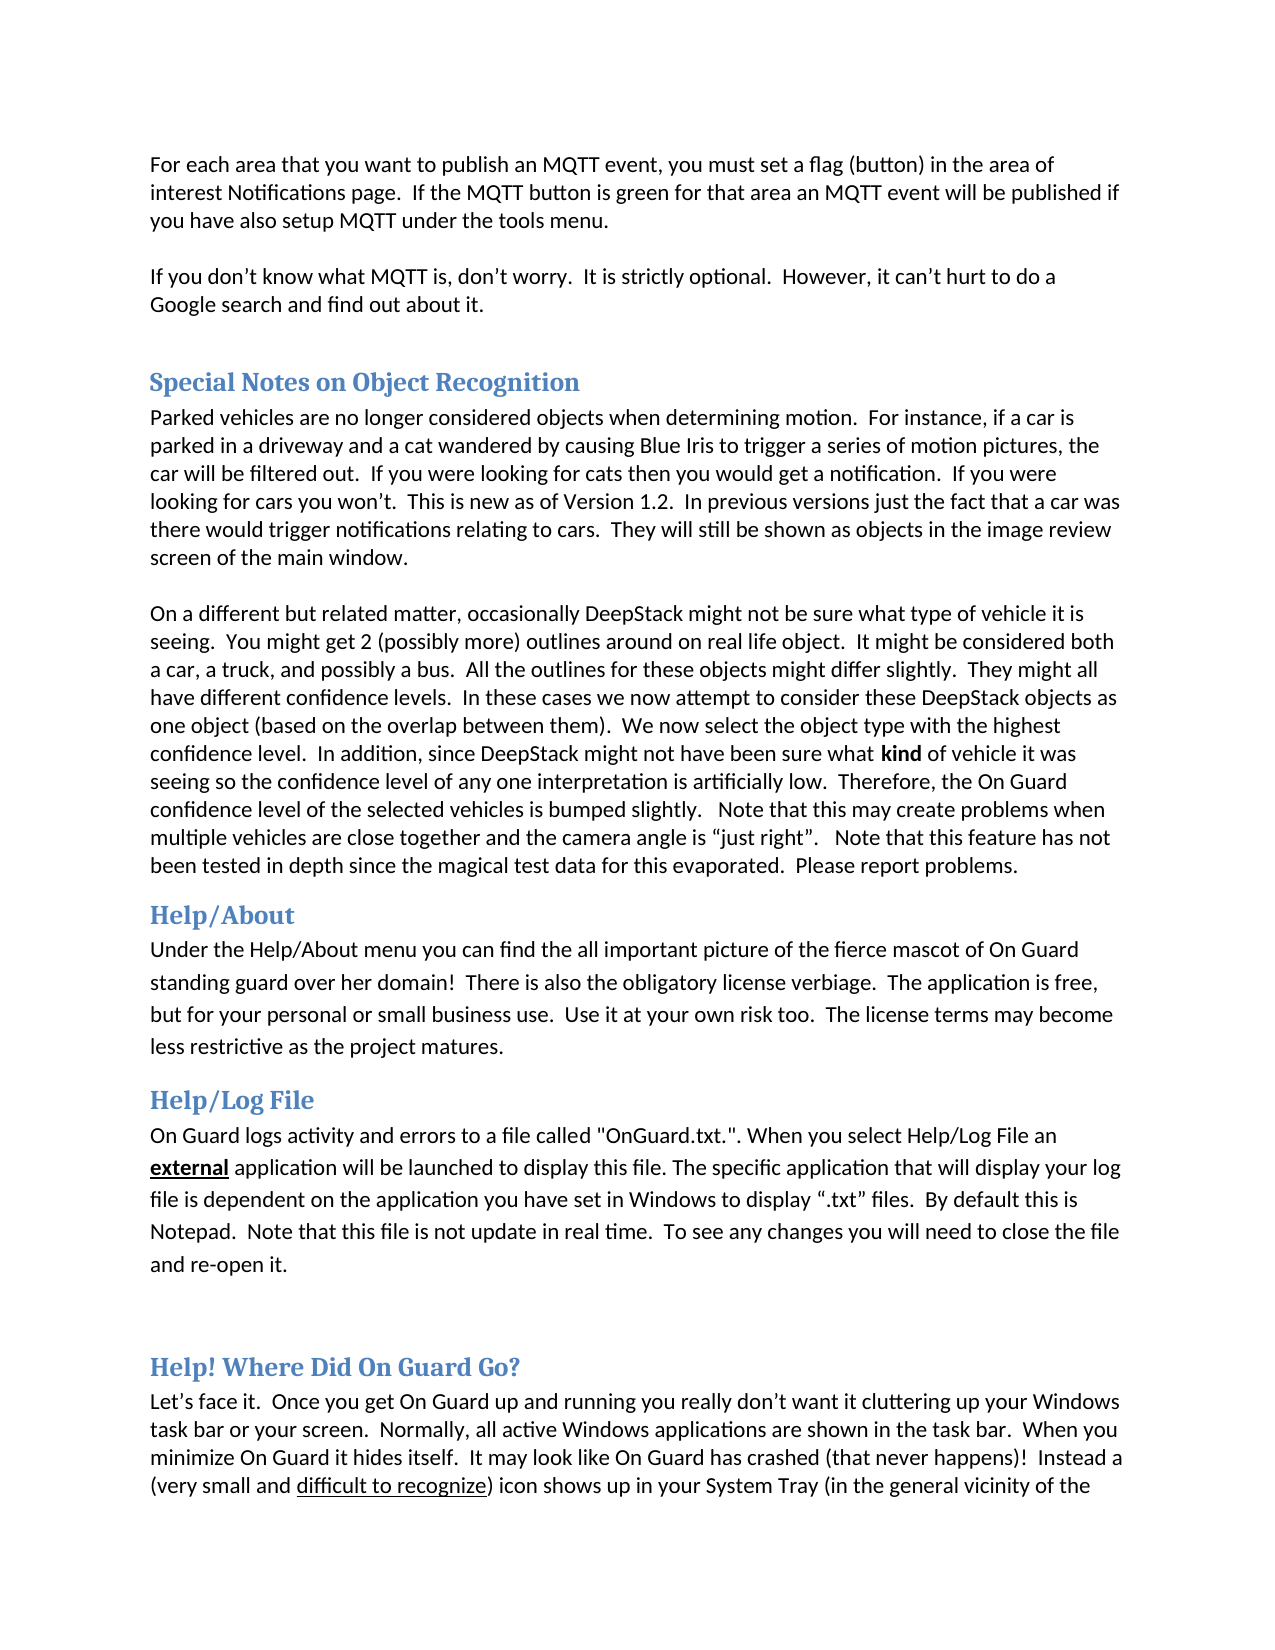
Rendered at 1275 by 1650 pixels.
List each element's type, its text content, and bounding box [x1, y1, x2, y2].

text Parked vehicles are no longer considered objects when determining motion. For instance, if a car is parked in a driveway and a cat wandered by causing Blue Iris to trigger a series of motion pictures, the car will be filtered out. If you were looking for cats then you would get a notification. If you were looking for cars you won’t. This is new as of Version 1.2. In previous versions just the fact that a car was there would trigger notifications relating to cars. They will still be shown as objects in the image review screen of the main window. [150, 403, 1125, 571]
text Under the Help/About menu you can find the all important picture of the fierce mascot of On Guard standing guard over her domain! There is also the obligatory license verbiage. The application is free, but for your personal or small business use. Use it at your own risk too. The license terms may become less restrictive as the project matures. [150, 936, 1125, 1060]
text For each area that you want to publish an MQTT event, you must set a flag (button) in the area of interest Notifications page. If the MQTT button is green for that area an MQTT event will be published if you have also setup MQTT under the tools menu. [150, 150, 1125, 234]
subtitle Help/Log File [150, 1085, 1125, 1116]
text On a different but related matter, occasionally DeepStack might not be sure what type of vehicle it is seeing. You might get 2 (possibly more) outlines around on real life object. It might be considered both a car, a truck, and possibly a bus. All the outlines for these objects might differ slightly. They might all have different confidence levels. In these cases we now attempt to consider these DeepStack objects as one object (based on the overlap between them). We now select the object type with the highest confidence level. In addition, since DeepStack might not have been sure what kind of vehicle it was seeing so the confidence level of any one interpretation is artificially low. Therefore, the On Guard confidence level of the selected vehicles is bumped slightly. Note that this may create problems when multiple vehicles are close together and the camera angle is “just right”. Note that this feature has not been tested in depth since the magical test data for this evaporated. Please report problems. [150, 599, 1125, 879]
subtitle Help/About [150, 900, 1125, 931]
text If you don’t know what MQTT is, don’t worry. It is strictly optional. However, it can’t hurt to do a Google search and find out about it. [150, 262, 1125, 318]
subtitle Help! Where Did On Guard Go? [150, 1352, 1125, 1383]
text On Guard logs activity and errors to a file called "OnGuard.txt.". When you select Help/Log File an external application will be launched to display this file. The specific application that will display your log file is dependent on the application you have set in Windows to display “.txt” files. By default this is Notepad. Note that this file is not update in real time. To see any changes you will need to close the file and re-open it. [150, 1121, 1125, 1278]
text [150, 1387, 1125, 1499]
subtitle Special Notes on Object Recognition [150, 367, 1125, 398]
